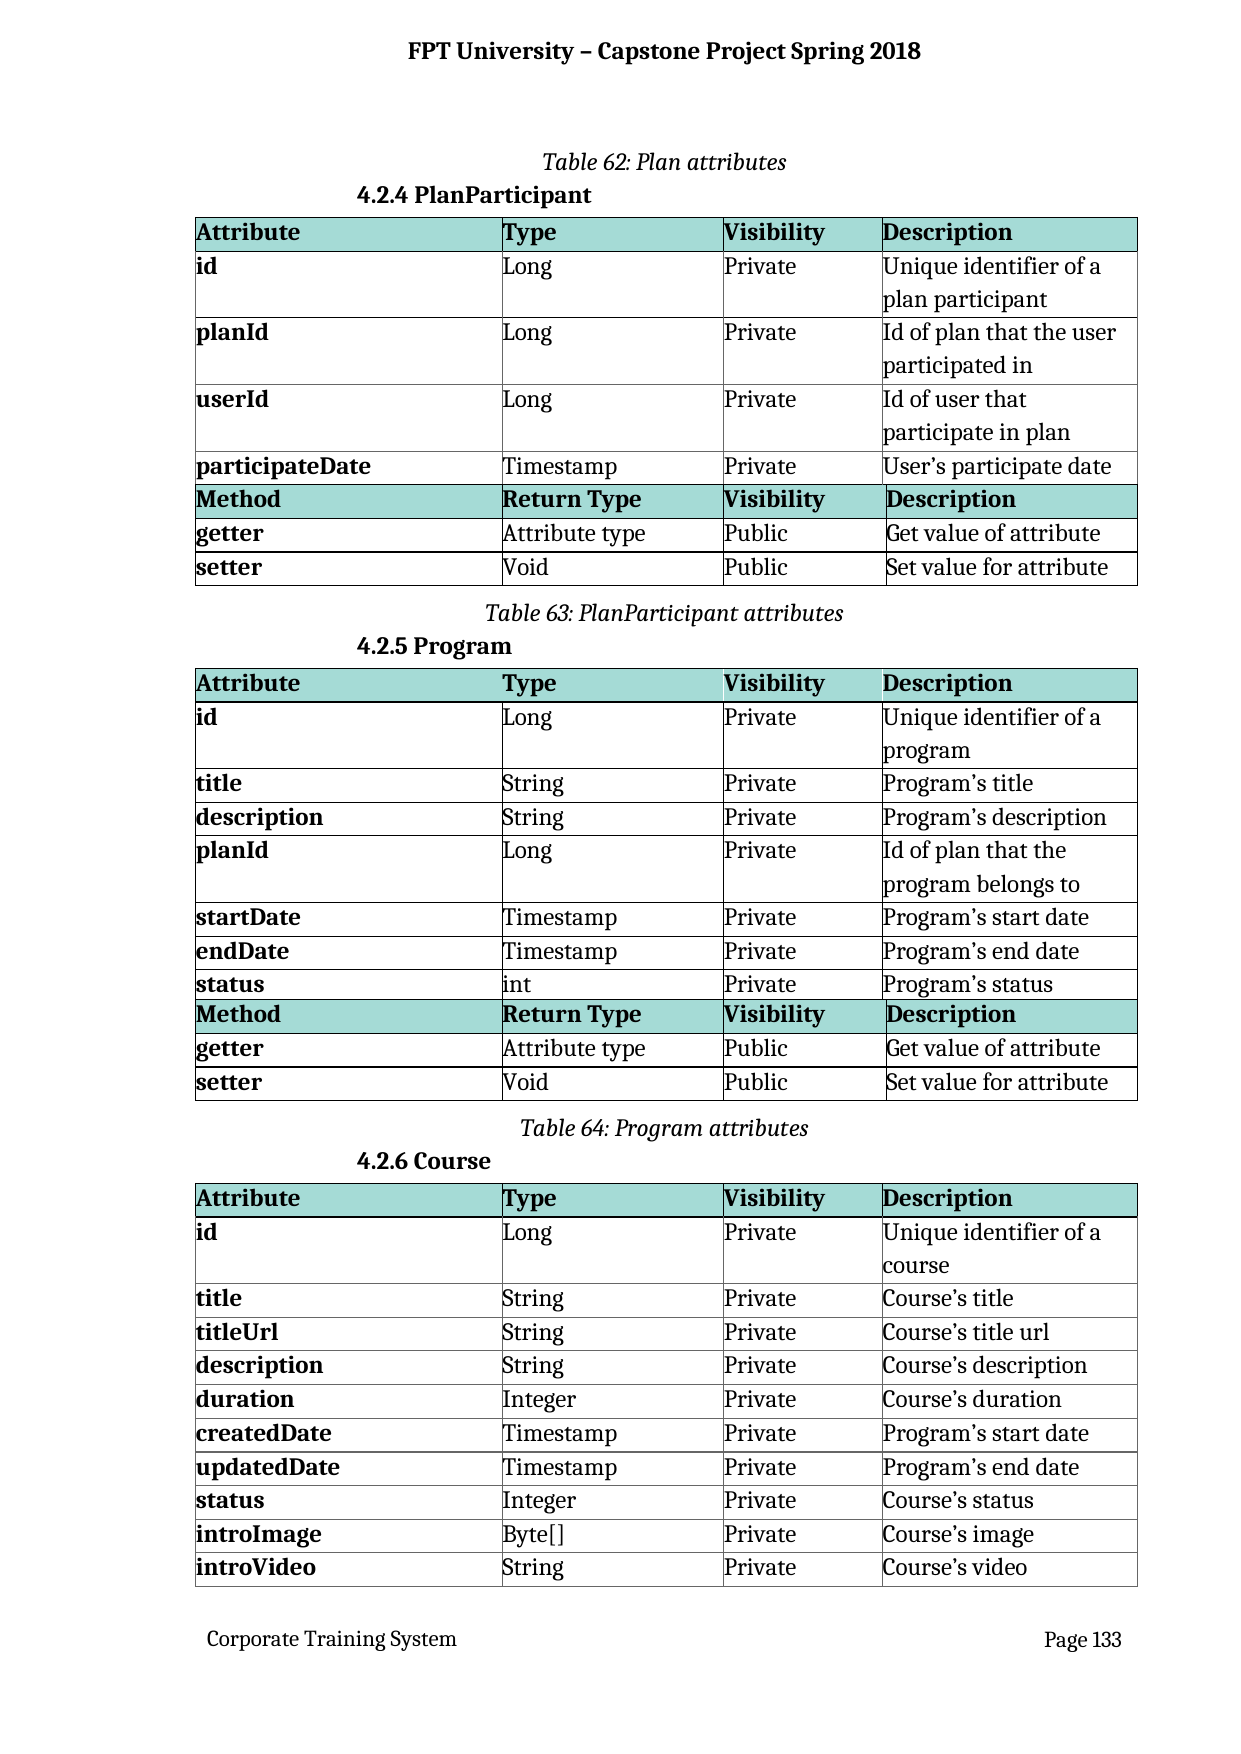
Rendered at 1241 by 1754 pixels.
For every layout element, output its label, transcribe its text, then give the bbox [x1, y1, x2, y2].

table_cell Unique identifier of a plan participant [883, 252, 1137, 317]
table_cell Program’s start date [883, 1419, 1137, 1451]
table_cell setter [196, 1068, 502, 1100]
table_cell Private [724, 903, 882, 936]
table_cell planId [196, 836, 502, 902]
table_cell Void [503, 553, 723, 585]
table_cell String [503, 1351, 723, 1384]
table_cell Private [724, 703, 882, 768]
table_cell Private [724, 1218, 882, 1283]
table_cell Course’s duration [883, 1385, 1137, 1418]
table_cell String [503, 803, 723, 835]
table_cell setter [196, 553, 502, 585]
table_cell createdDate [196, 1419, 502, 1451]
table_cell participateDate [196, 452, 502, 484]
table_cell Course’s status [883, 1486, 1137, 1519]
subtitle 4.2.5 Program [357, 632, 1124, 660]
table_cell Private [724, 1385, 882, 1418]
table_cell Long [503, 318, 723, 384]
table_cell Course’s image [883, 1520, 1137, 1552]
table_cell description [196, 803, 502, 835]
table_cell Id of plan that the user participated in [883, 318, 1137, 384]
list Table : Plan attributes [207, 148, 1122, 176]
table_cell Private [724, 1318, 882, 1350]
table_cell Public [724, 1034, 886, 1066]
table_header Description [883, 218, 1137, 251]
table_header Visibility [724, 669, 882, 701]
table_cell Private [724, 836, 882, 902]
table_cell Program’s status [883, 970, 1137, 999]
table_cell description [196, 1351, 502, 1384]
table_cell Id of user that participate in plan [883, 385, 1137, 451]
table_cell Long [503, 836, 723, 902]
table_cell Return Type [503, 1000, 723, 1033]
table_cell Timestamp [503, 1419, 723, 1451]
table_cell Private [724, 318, 882, 384]
table_cell Get value of attribute [887, 1034, 1137, 1066]
table_cell Unique identifier of a program [883, 703, 1137, 768]
table_header Description [883, 669, 1137, 701]
table_cell planId [196, 318, 502, 384]
table_header Type [503, 1184, 723, 1216]
table_cell String [503, 1318, 723, 1350]
table_header Visibility [724, 1184, 882, 1216]
table_cell Public [724, 553, 886, 585]
table_cell Timestamp [503, 937, 723, 969]
table_cell Private [724, 769, 882, 802]
table_cell String [503, 1284, 723, 1317]
table_cell startDate [196, 903, 502, 936]
table_cell Course’s title url [883, 1318, 1137, 1350]
list Table : Program attributes [207, 1114, 1122, 1142]
table_cell Method [196, 1000, 502, 1033]
table_header Attribute [196, 1184, 502, 1216]
table_cell Get value of attribute [887, 519, 1137, 551]
table_cell duration [196, 1385, 502, 1418]
table_cell Private [724, 1486, 882, 1519]
table_cell Description [887, 1000, 1137, 1033]
table_cell Program’s end date [883, 1453, 1137, 1485]
table_cell Private [724, 803, 882, 835]
subtitle 4.2.4 PlanParticipant [357, 181, 1124, 209]
table_cell Private [724, 385, 882, 451]
table_cell Timestamp [503, 903, 723, 936]
list Table : PlanParticipant attributes [207, 599, 1122, 627]
table_cell Void [503, 1068, 723, 1100]
table_cell Timestamp [503, 1453, 723, 1485]
table_cell Long [503, 1218, 723, 1283]
table_header Type [503, 218, 723, 251]
table_cell String [503, 1553, 723, 1586]
table_cell Long [503, 385, 723, 451]
table_cell Attribute type [503, 519, 723, 551]
table_cell Course’s video [883, 1553, 1137, 1586]
table_cell updatedDate [196, 1453, 502, 1485]
table_cell status [196, 970, 502, 999]
table_cell introImage [196, 1520, 502, 1552]
table_cell Timestamp [503, 452, 723, 484]
table_cell title [196, 769, 502, 802]
table_cell Private [724, 1351, 882, 1384]
table_cell userId [196, 385, 502, 451]
table_cell id [196, 1218, 502, 1283]
table_cell User’s participate date [883, 452, 1137, 484]
table_cell Program’s start date [883, 903, 1137, 936]
table_header Attribute [196, 218, 502, 251]
table_cell int [503, 970, 723, 999]
table_cell Return Type [503, 485, 723, 518]
table_cell Unique identifier of a course [883, 1218, 1137, 1283]
table_cell Private [724, 970, 882, 999]
subtitle 4.2.6 Course [357, 1147, 1124, 1175]
table_cell status [196, 1486, 502, 1519]
table_cell Visibility [724, 1000, 886, 1033]
table_cell Program’s title [883, 769, 1137, 802]
table_cell Set value for attribute [887, 1068, 1137, 1100]
table_cell Public [724, 519, 886, 551]
table_cell Description [887, 485, 1137, 518]
table_cell introVideo [196, 1553, 502, 1586]
table_cell Byte[] [503, 1520, 723, 1552]
table_cell getter [196, 519, 502, 551]
table_cell Long [503, 252, 723, 317]
table_cell Private [724, 1453, 882, 1485]
table_cell Private [724, 1284, 882, 1317]
table_cell Visibility [724, 485, 886, 518]
table_cell Integer [503, 1385, 723, 1418]
table_header Visibility [724, 218, 882, 251]
table_cell Private [724, 1520, 882, 1552]
table_cell Long [503, 703, 723, 768]
table_cell Course’s title [883, 1284, 1137, 1317]
table_header Attribute [196, 669, 502, 701]
table_cell Integer [503, 1486, 723, 1519]
table_cell id [196, 703, 502, 768]
table_cell Attribute type [503, 1034, 723, 1066]
table_cell String [503, 769, 723, 802]
table_header Type [502, 669, 723, 701]
table_cell getter [196, 1034, 502, 1066]
table_cell Private [724, 937, 882, 969]
table_cell titleUrl [196, 1318, 502, 1350]
table_cell Public [724, 1068, 886, 1100]
table_cell title [196, 1284, 502, 1317]
table_cell Id of plan that the program belongs to [883, 836, 1137, 902]
table_cell endDate [196, 937, 502, 969]
table_cell Private [724, 252, 882, 317]
table_cell Program’s description [883, 803, 1137, 835]
table_cell Course’s description [883, 1351, 1137, 1384]
table_cell Private [724, 1553, 882, 1586]
table_cell Program’s end date [883, 937, 1137, 969]
table_cell id [196, 252, 502, 317]
table_cell Method [196, 485, 502, 518]
table_cell Set value for attribute [887, 553, 1137, 585]
table_cell Private [724, 452, 882, 484]
table_header Description [883, 1184, 1137, 1216]
table_cell Private [724, 1419, 882, 1451]
